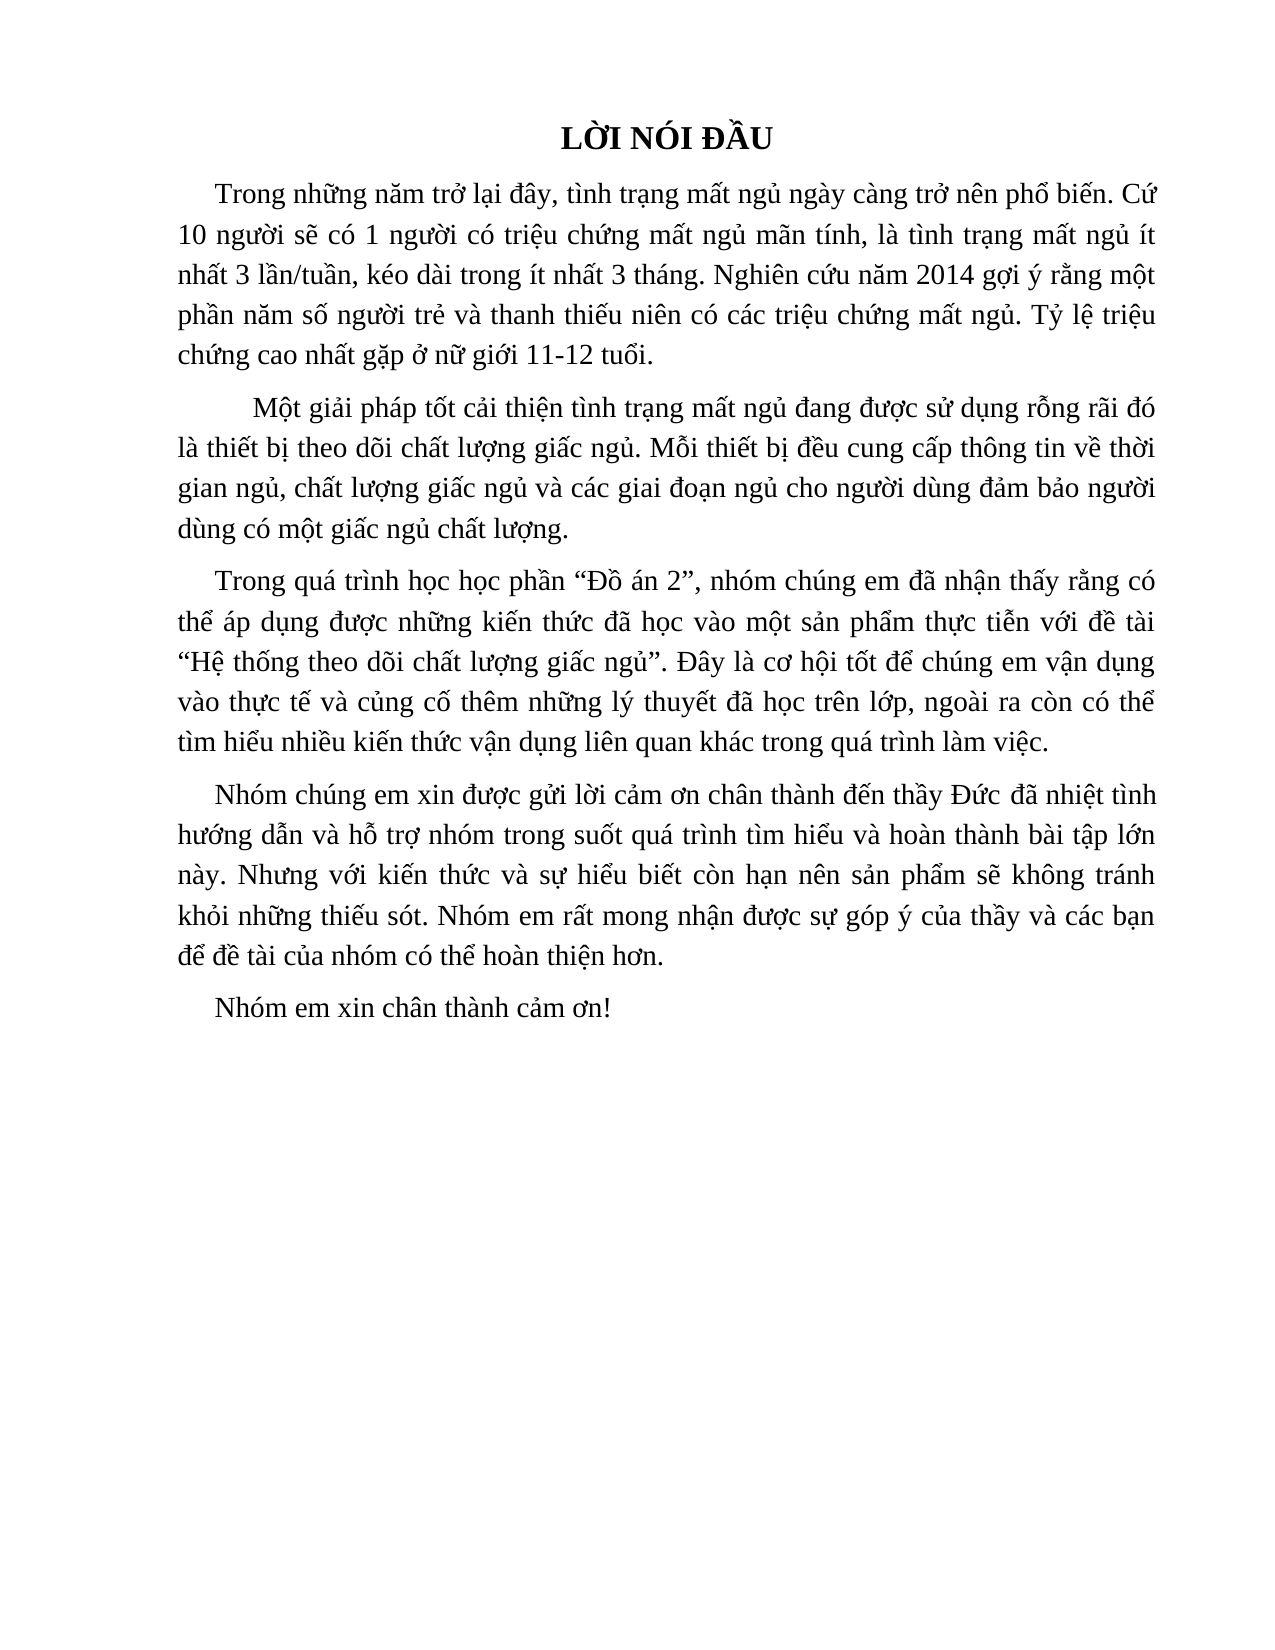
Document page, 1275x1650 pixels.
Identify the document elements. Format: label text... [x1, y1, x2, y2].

text Nhóm em xin chân thành cảm ơn! [177, 991, 1157, 1024]
text Một giải pháp tốt cải thiện tình trạng mất ngủ đang được sử dụng rỗng rãi đó là thiết bị theo dõi chất lượng giấc ngủ. Mỗi thiết bị đều cung cấp thông tin về thời gian ngủ, chất lượng giấc ngủ và các giai đoạn ngủ cho người dùng đảm bảo người dùng có một giấc ngủ chất lượng. [177, 390, 1157, 544]
text Trong quá trình học học phần “Đồ án 2”, nhóm chúng em đã nhận thấy rằng có thể áp dụng được những kiến thức đã học vào một sản phẩm thực tiễn với đề tài “Hệ thống theo dõi chất lượng giấc ngủ”. Đây là cơ hội tốt để chúng em vận dụng vào thực tế và củng cố thêm những lý thuyết đã học trên lớp, ngoài ra còn có thể tìm hiểu nhiều kiến thức vận dụng liên quan khác trong quá trình làm việc. [177, 563, 1157, 758]
text LỜI NÓI ĐẦU [177, 118, 1157, 156]
text Trong những năm trở lại đây, tình trạng mất ngủ ngày càng trở nên phổ biến. Cứ 10 người sẽ có 1 người có triệu chứng mất ngủ mãn tính, là tình trạng mất ngủ ít nhất 3 lần/tuần, kéo dài trong ít nhất 3 tháng. Nghiên cứu năm 2014 gợi ý rằng một phần năm số người trẻ và thanh thiếu niên có các triệu chứng mất ngủ. Tỷ lệ triệu chứng cao nhất gặp ở nữ giới 11-12 tuổi. [177, 177, 1157, 371]
text Nhóm chúng em xin được gửi lời cảm ơn chân thành đến thầy Đức đã nhiệt tình hướng dẫn và hỗ trợ nhóm trong suốt quá trình tìm hiểu và hoàn thành bài tập lớn này. Nhưng với kiến thức và sự hiểu biết còn hạn nên sản phẩm sẽ không tránh khỏi những thiếu sót. Nhóm em rất mong nhận được sự góp ý của thầy và các bạn để đề tài của nhóm có thể hoàn thiện hơn. [177, 777, 1157, 971]
